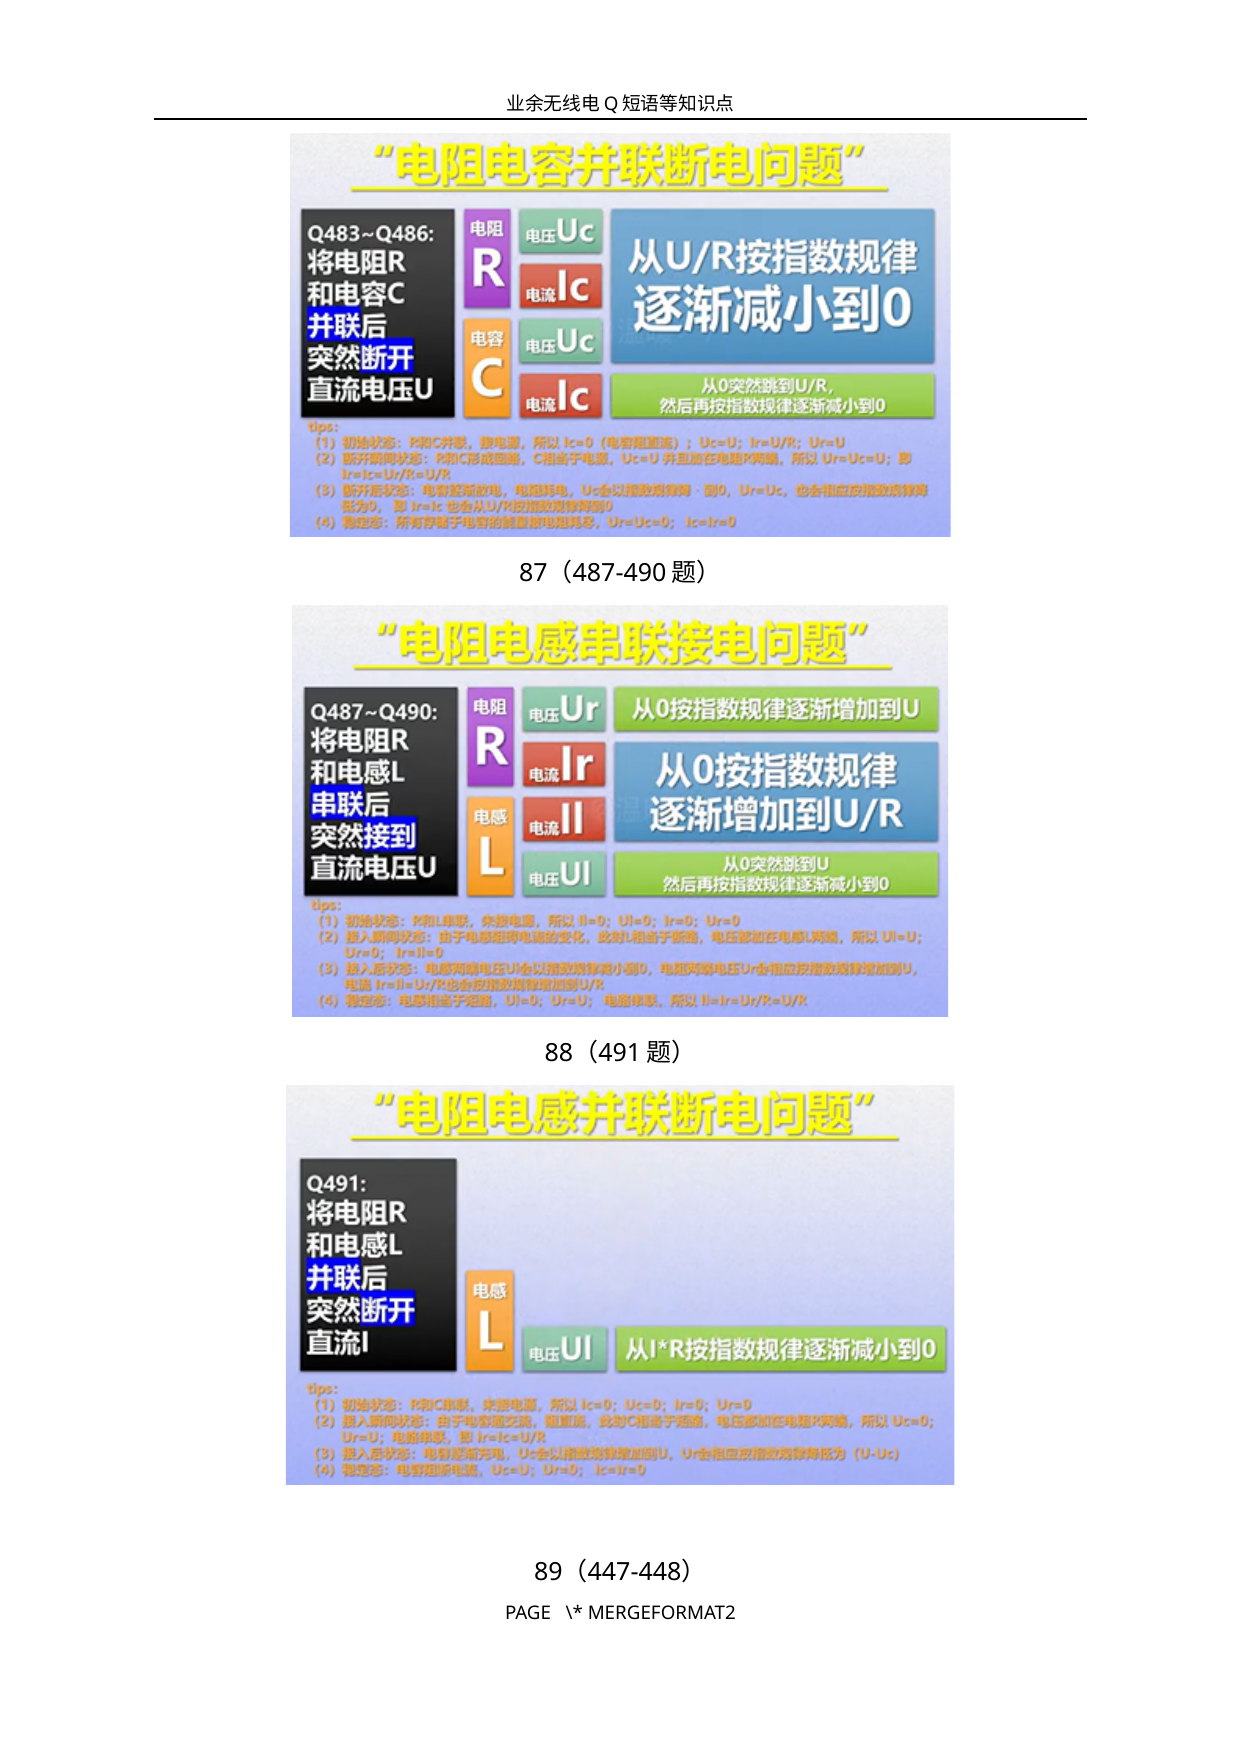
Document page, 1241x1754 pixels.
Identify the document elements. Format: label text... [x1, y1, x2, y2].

text 88（491题） [153, 1032, 1087, 1069]
picture [289, 133, 951, 537]
picture [292, 605, 949, 1017]
text 87（487-490题） [153, 553, 1087, 589]
picture [285, 1085, 955, 1485]
text 89（447-448） [153, 1552, 1087, 1588]
